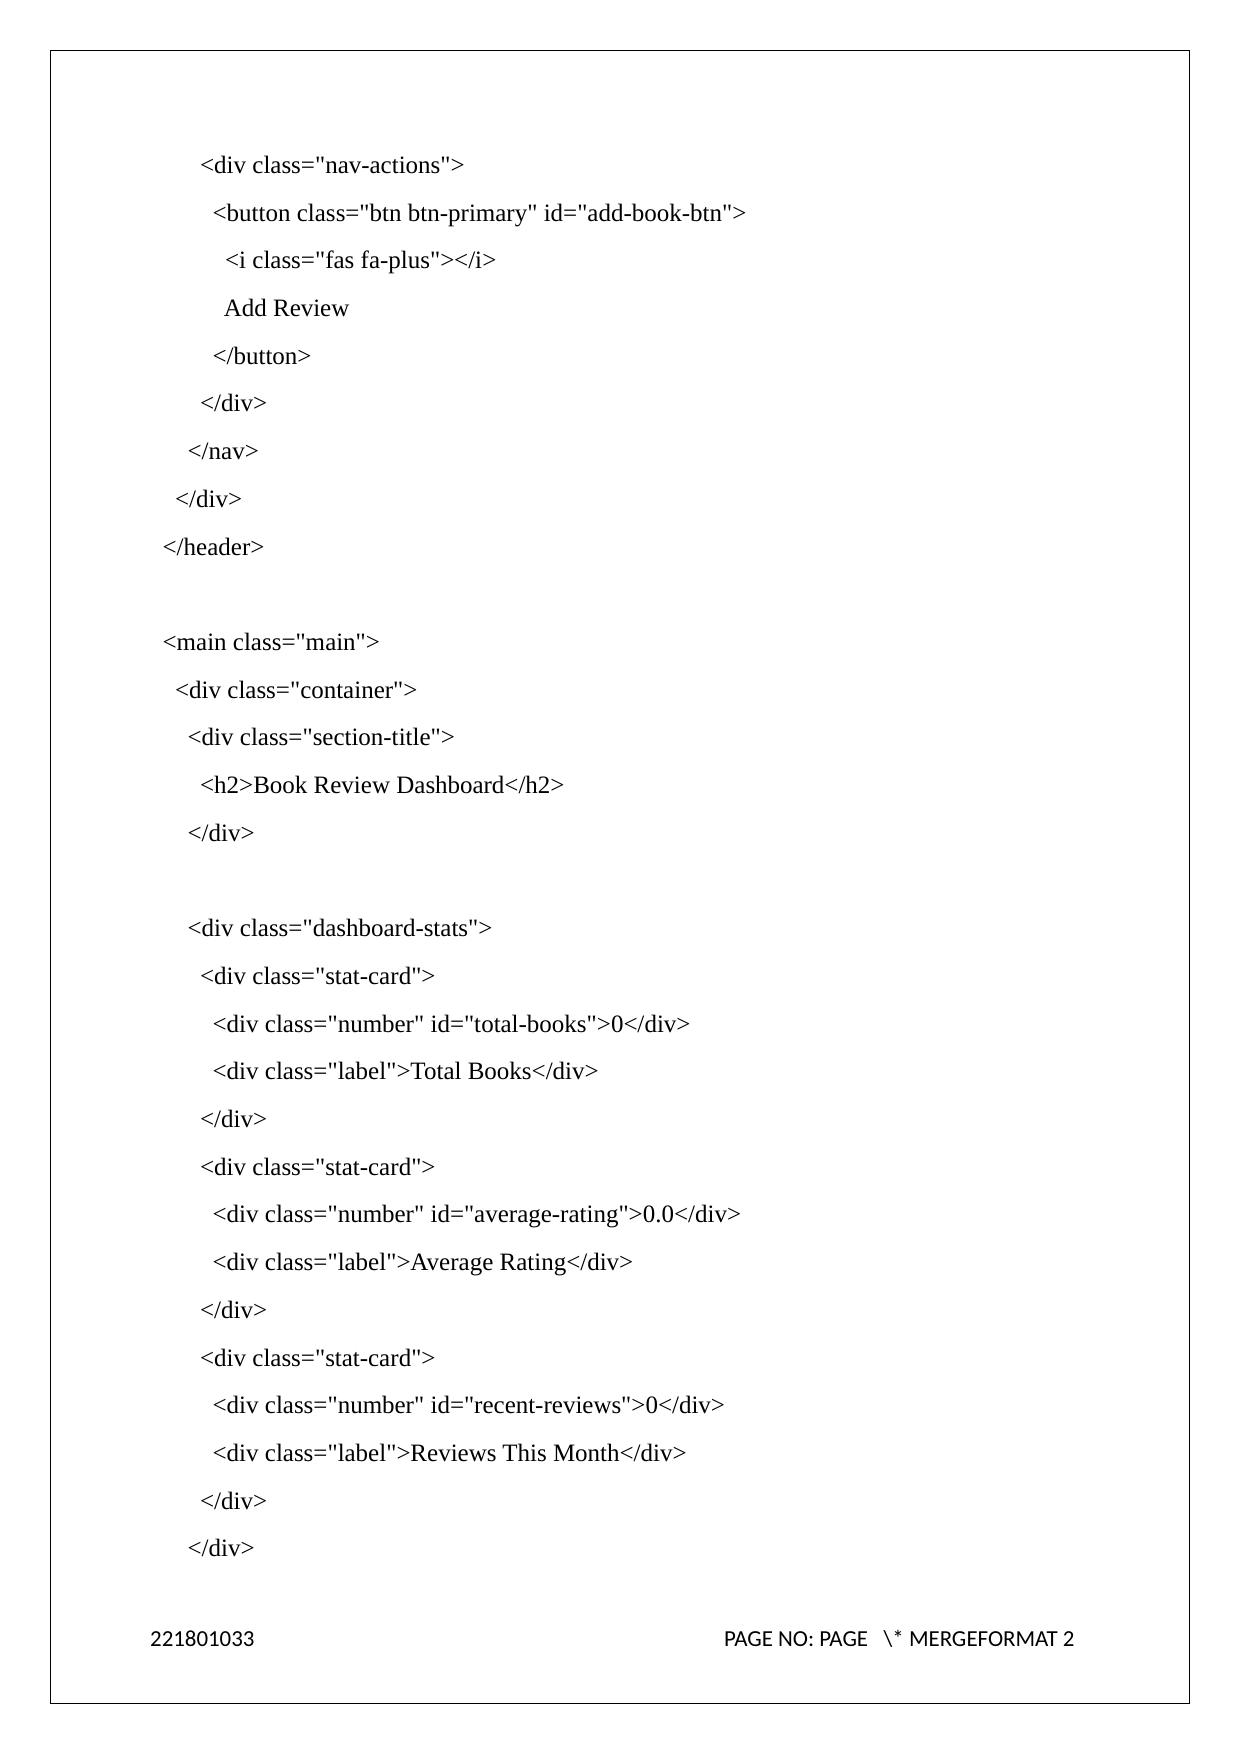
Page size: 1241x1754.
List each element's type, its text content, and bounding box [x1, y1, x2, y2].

text <div class="dashboard-stats"> [150, 913, 1090, 942]
text </div> [150, 1486, 1090, 1514]
text <div class="section-title"> [150, 722, 1090, 751]
text </div> [150, 1295, 1090, 1324]
text <div class="stat-card"> [150, 1152, 1090, 1181]
text <div class="label">Total Books</div> [150, 1056, 1090, 1085]
text <div class="stat-card"> [150, 961, 1090, 990]
text <div class="nav-actions"> [150, 150, 1090, 179]
text </header> [150, 532, 1090, 560]
text Add Review [150, 293, 1090, 322]
text <h2>Book Review Dashboard</h2> [150, 770, 1090, 799]
text <div class="number" id="recent-reviews">0</div> [150, 1390, 1090, 1419]
text <div class="label">Reviews This Month</div> [150, 1438, 1090, 1467]
text <div class="number" id="total-books">0</div> [150, 1009, 1090, 1037]
text </div> [150, 1533, 1090, 1562]
text </div> [150, 388, 1090, 417]
text <div class="stat-card"> [150, 1343, 1090, 1371]
text </div> [150, 1104, 1090, 1133]
text <div class="number" id="average-rating">0.0</div> [150, 1199, 1090, 1228]
text <i class="fas fa-plus"></i> [150, 245, 1090, 274]
text <main class="main"> [150, 627, 1090, 656]
text </div> [150, 484, 1090, 513]
text </button> [150, 341, 1090, 369]
text <div class="label">Average Rating</div> [150, 1247, 1090, 1276]
text </div> [150, 818, 1090, 847]
text <button class="btn btn-primary" id="add-book-btn"> [150, 198, 1090, 226]
text </nav> [150, 436, 1090, 465]
text <div class="container"> [150, 675, 1090, 703]
